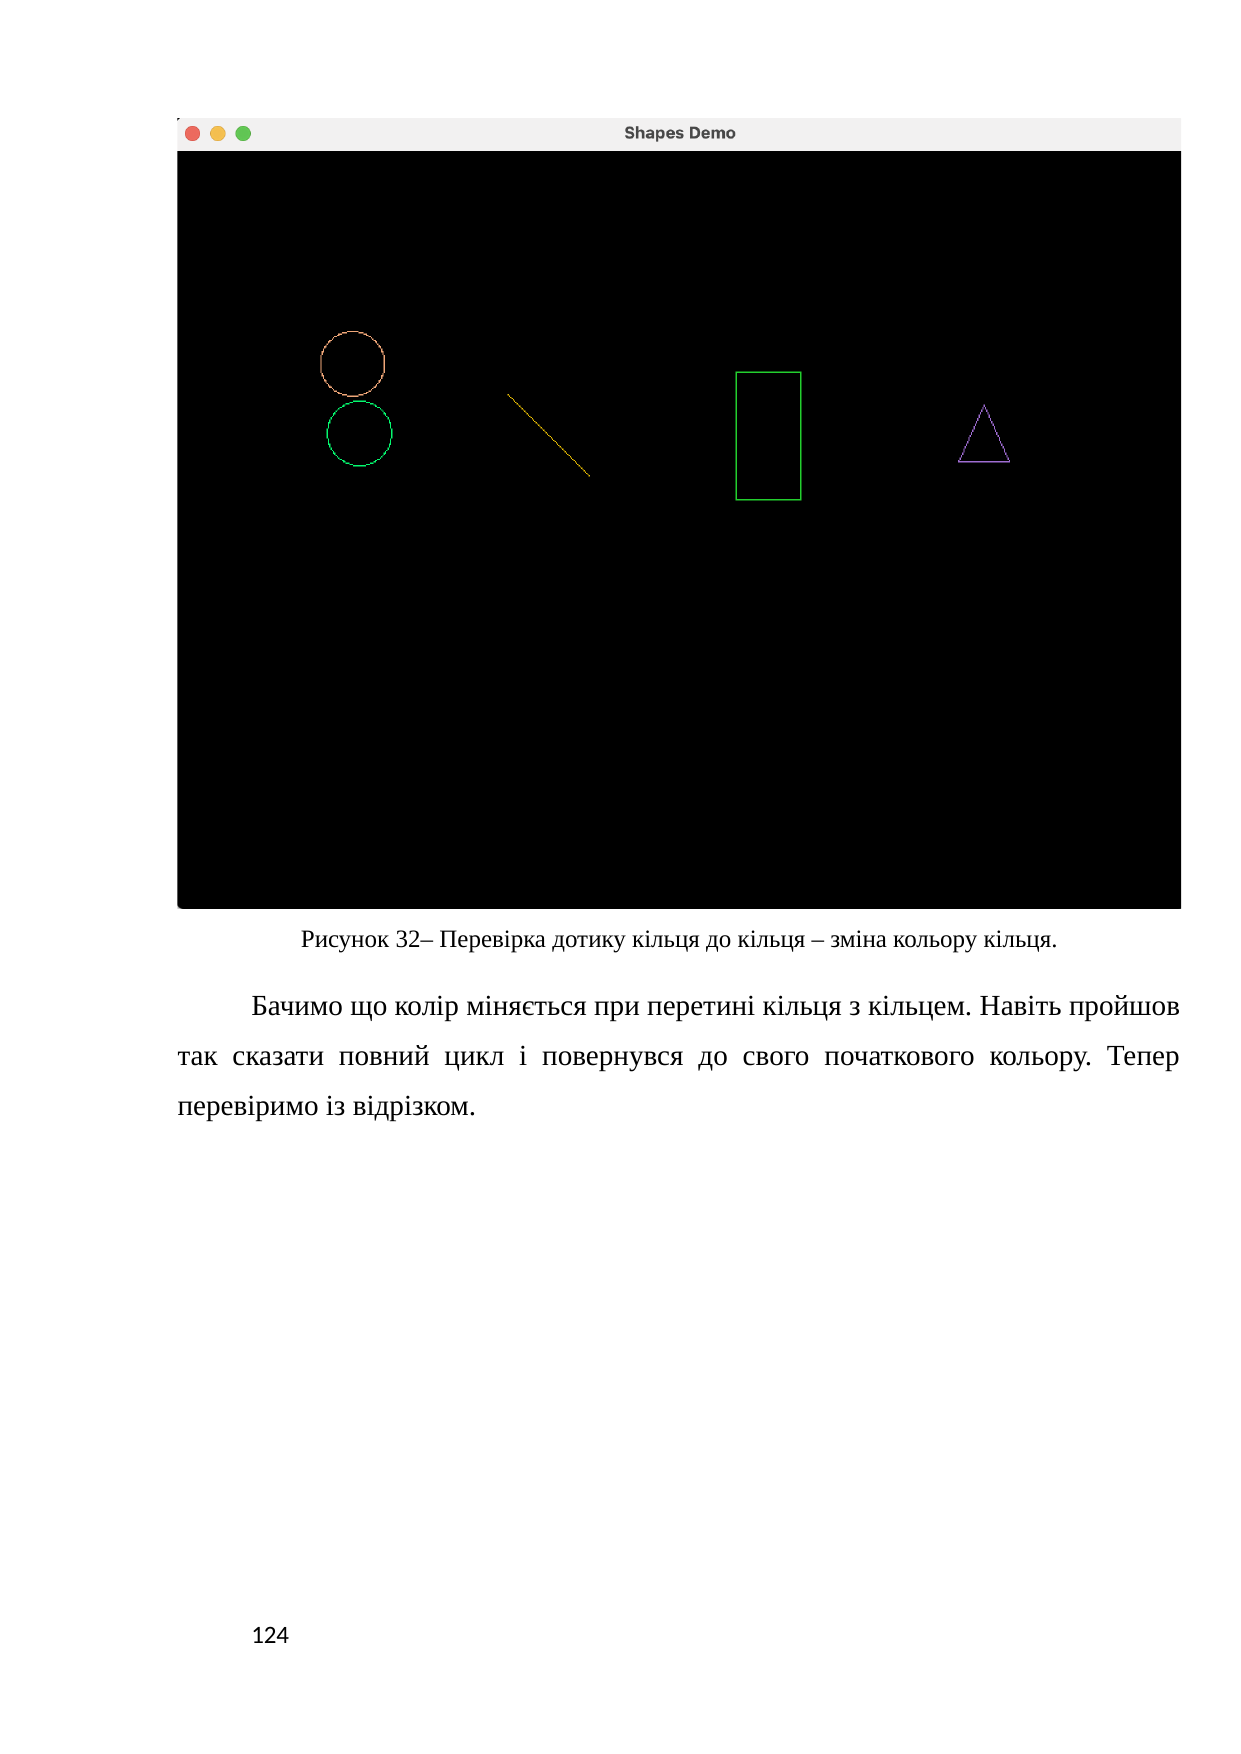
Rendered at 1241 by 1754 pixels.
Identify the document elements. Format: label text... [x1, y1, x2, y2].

list Бачимо що колір міняється при перетині кільця з кільцем. Навіть пройшов так сказати повний цикл і повернувся до свого початкового кольору. Тепер перевіримо із відрізком. [177, 988, 1181, 1122]
picture [177, 118, 1182, 909]
text Рисунок 32– Перевірка дотику кільця до кільця – зміна кольору кільця. [177, 924, 1181, 952]
